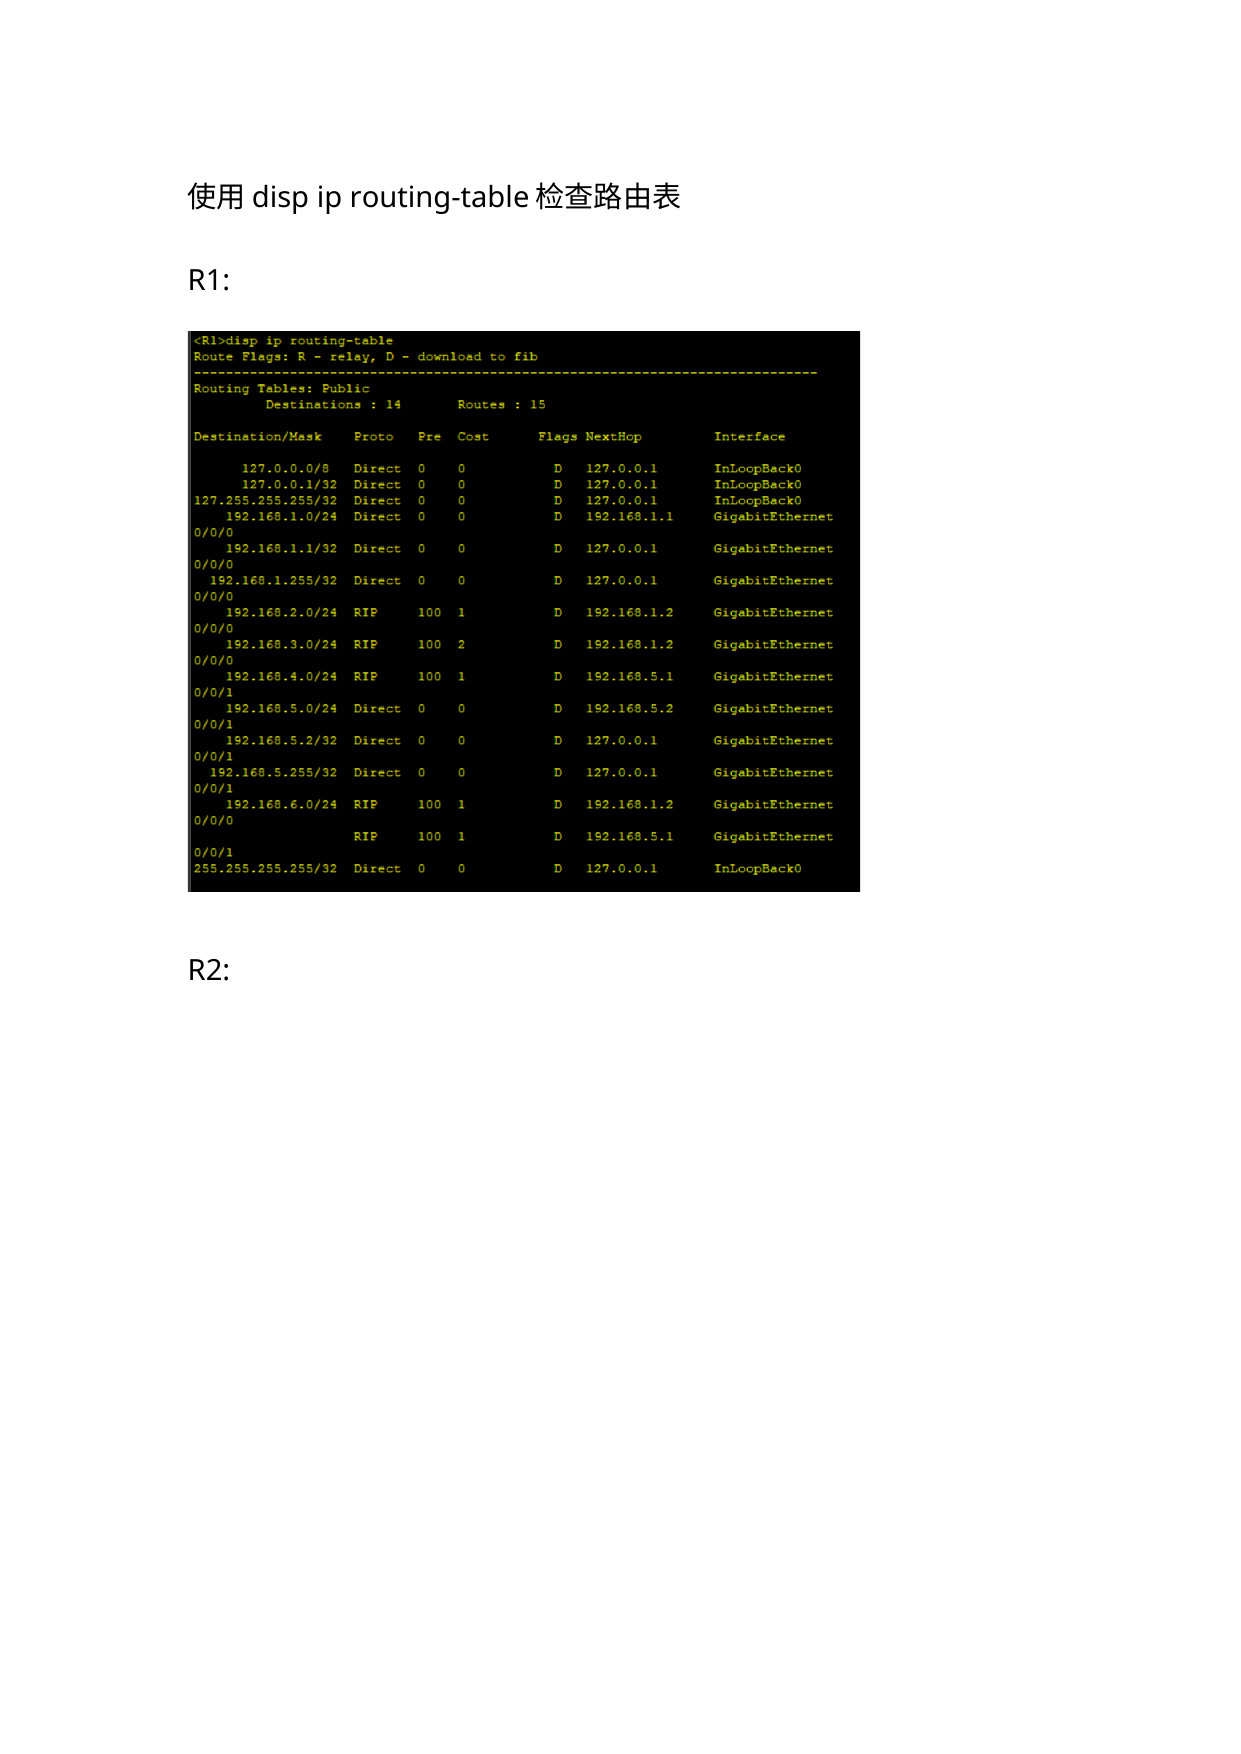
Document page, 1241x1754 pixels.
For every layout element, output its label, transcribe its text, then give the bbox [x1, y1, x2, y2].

text R1: [187, 247, 1053, 312]
text 使用disp ip routing-table检查路由表 [187, 162, 1053, 227]
text R2: [187, 937, 1053, 1002]
picture [187, 331, 861, 892]
